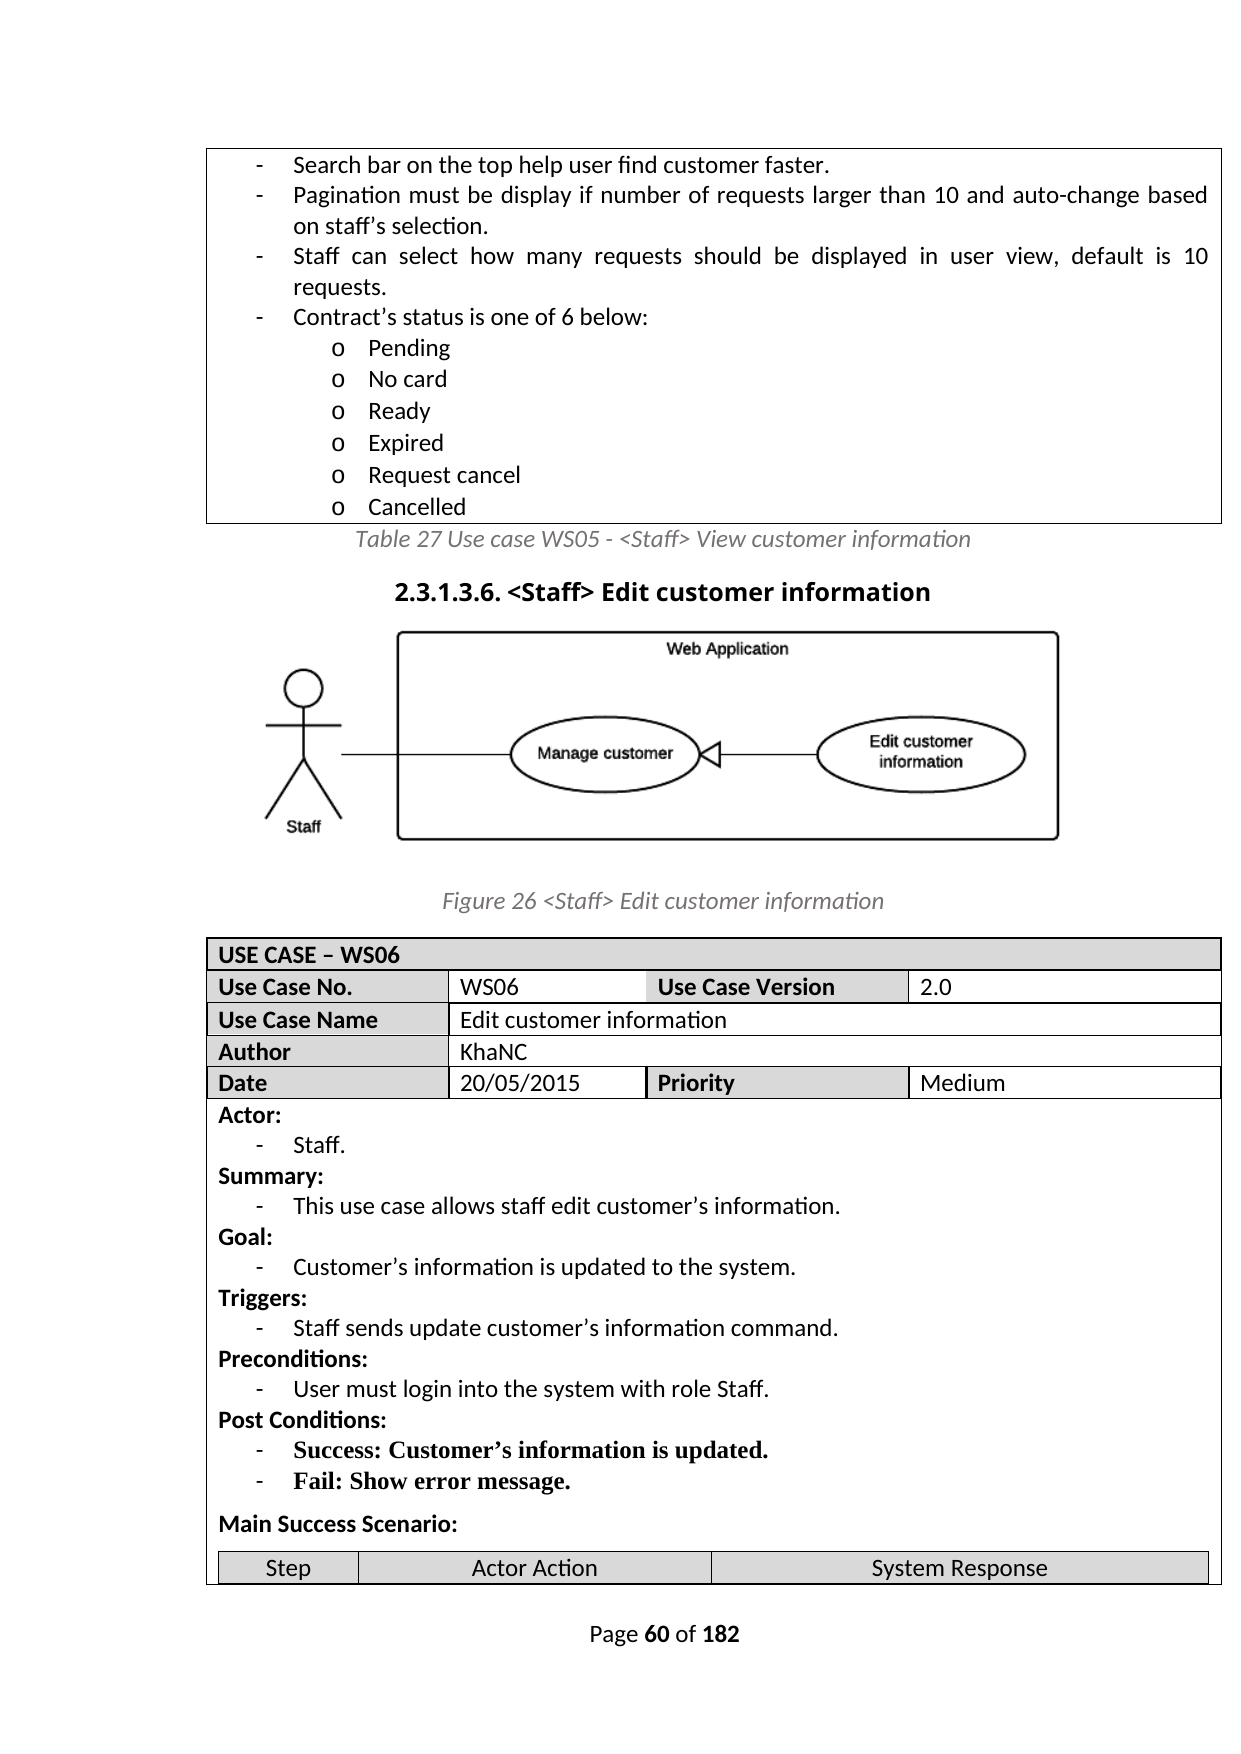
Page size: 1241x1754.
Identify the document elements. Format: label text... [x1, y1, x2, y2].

table_header USE CASE – WS06 [208, 939, 1220, 969]
table_cell KhaNC [449, 1036, 1221, 1066]
table_cell 2.0 [909, 971, 1221, 1002]
text Figure 26 <Staff> Edit customer information [207, 885, 1122, 916]
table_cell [207, 149, 1221, 522]
table_cell Edit customer information [450, 1004, 1220, 1034]
subtitle <Staff> Edit customer information [394, 575, 1122, 609]
table_cell Use Case No. [207, 971, 448, 1002]
table_cell WS06 [449, 971, 646, 1002]
table_cell Date [208, 1067, 448, 1098]
table_cell Medium [910, 1067, 1220, 1098]
picture [237, 611, 1092, 867]
table_cell Use Case Name [208, 1003, 448, 1034]
table_cell Author [207, 1036, 448, 1066]
table_cell Priority [648, 1067, 908, 1098]
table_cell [207, 1099, 1221, 1584]
table_cell Use Case Version [646, 971, 908, 1002]
text Table 27 Use case WS05 - <Staff> View customer information [207, 524, 1122, 554]
table_cell 20/05/2015 [450, 1067, 645, 1098]
